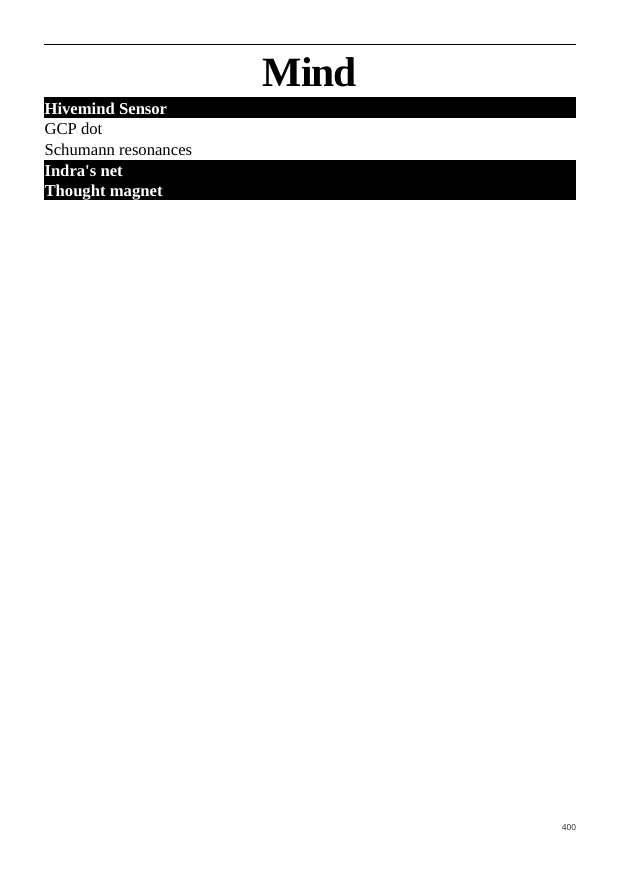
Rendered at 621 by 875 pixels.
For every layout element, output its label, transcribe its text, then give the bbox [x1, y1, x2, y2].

subtitle Hivemind Sensor [44, 98, 576, 118]
text Schumann resonances [44, 140, 576, 159]
subtitle Mind [44, 45, 576, 97]
text Indra's net [44, 160, 576, 179]
subtitle Thought magnet [44, 181, 576, 200]
text GCP dot [44, 119, 576, 138]
